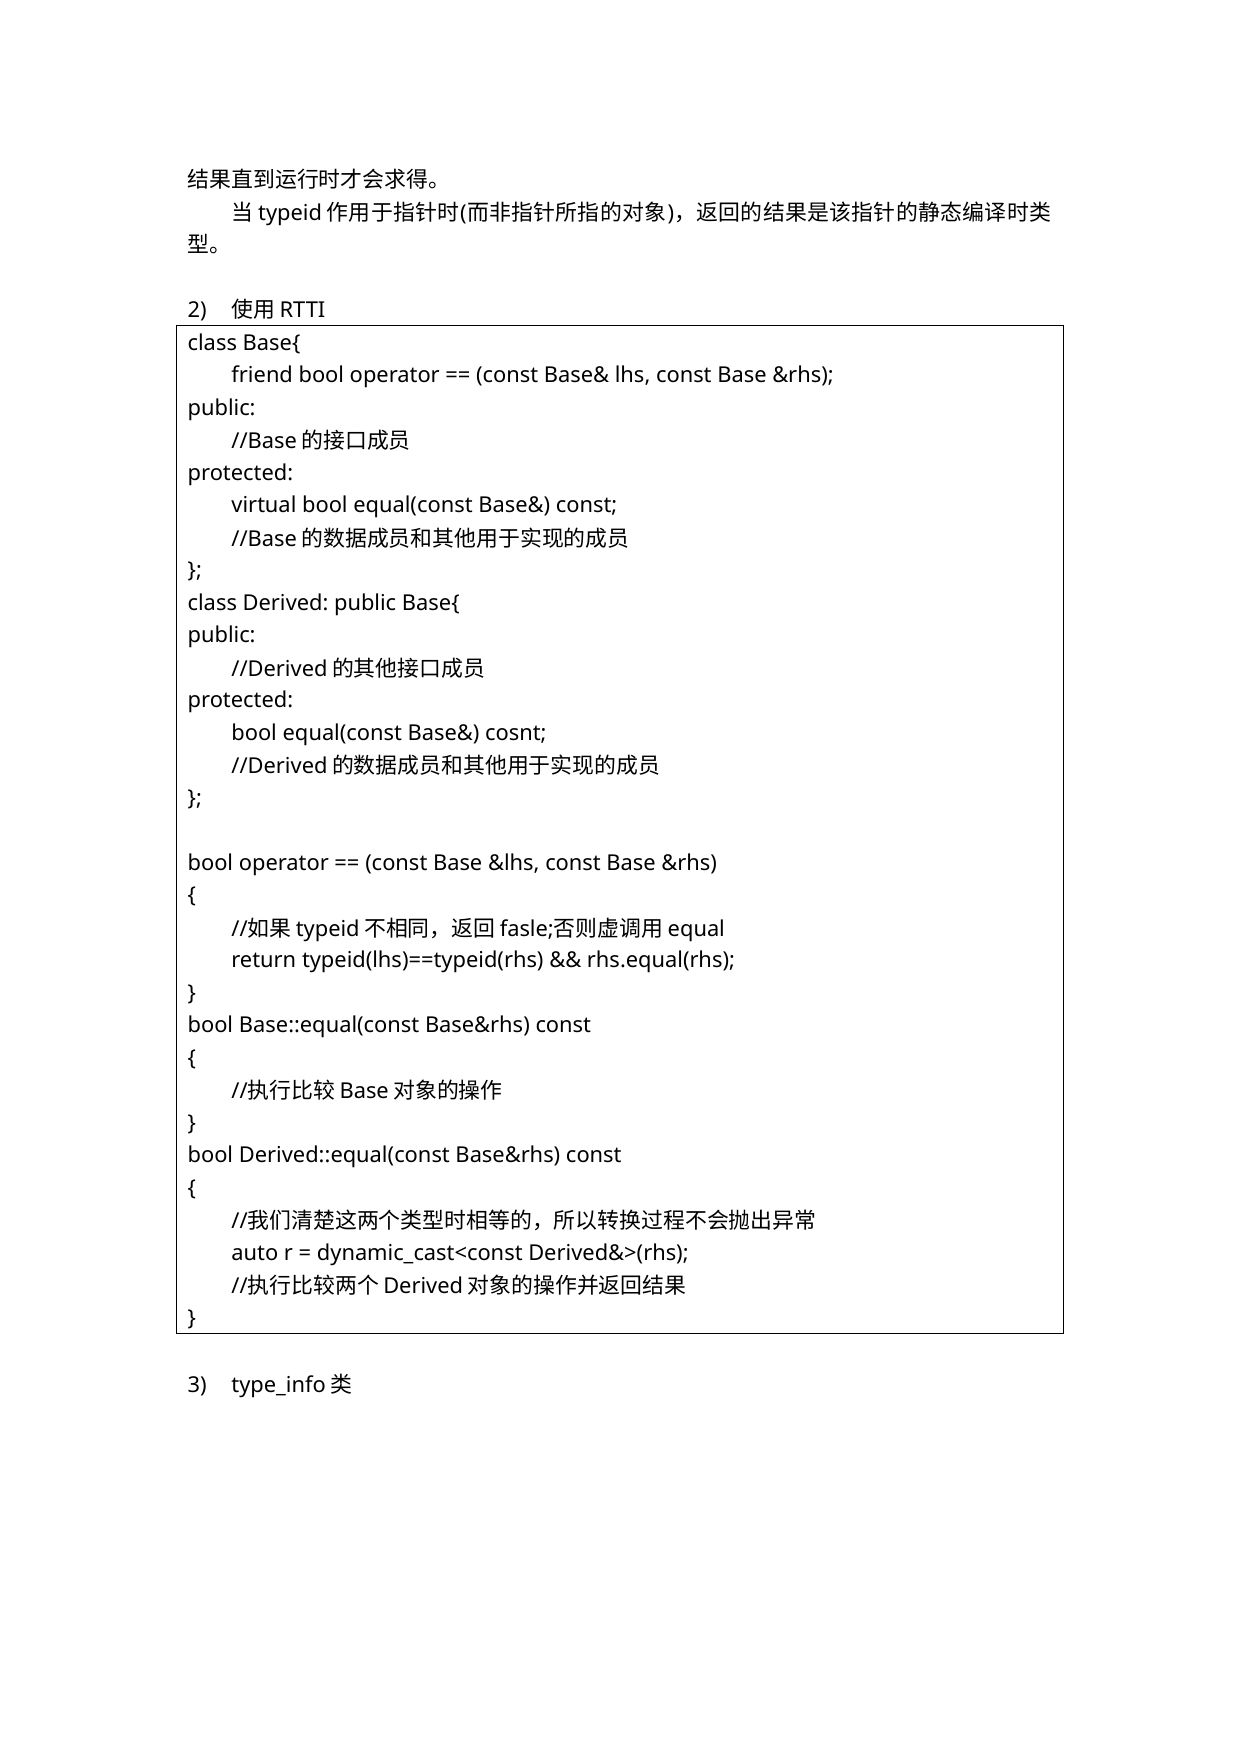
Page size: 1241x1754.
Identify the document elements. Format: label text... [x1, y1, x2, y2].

list 使用RTTI [187, 292, 1053, 324]
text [187, 162, 1053, 194]
table_header class Base{ friend bool operator == (const Base& lhs, const Base &rhs); public: //Base的接口成员 protected: virtual bool equal(const Base&) const; //Base的数据成员和其他用于实现的成员 }; class Derived: public Base{ public: //Derived的其他接口成员 protected: bool equal(const Base&) cosnt; //Derived的数据成员和其他用于实现的成员 }; bool operator == (const Base &lhs, const Base &rhs) { //如果typeid不相同，返回fasle;否则虚调用equal return typeid(lhs)==typeid(rhs) && rhs.equal(rhs); } bool Base::equal(const Base&rhs) const { //执行比较Base对象的操作 } bool Derived::equal(const Base&rhs) const { //我们清楚这两个类型时相等的，所以转换过程不会抛出异常 auto r = dynamic_cast<const Derived&>(rhs); //执行比较两个Derived对象的操作并返回结果 } [177, 326, 1063, 1333]
list type_info类 [187, 1367, 1053, 1399]
text 当typeid作用于指针时(而非指针所指的对象)，返回的结果是该指针的静态编译时类型。 [187, 194, 1053, 259]
